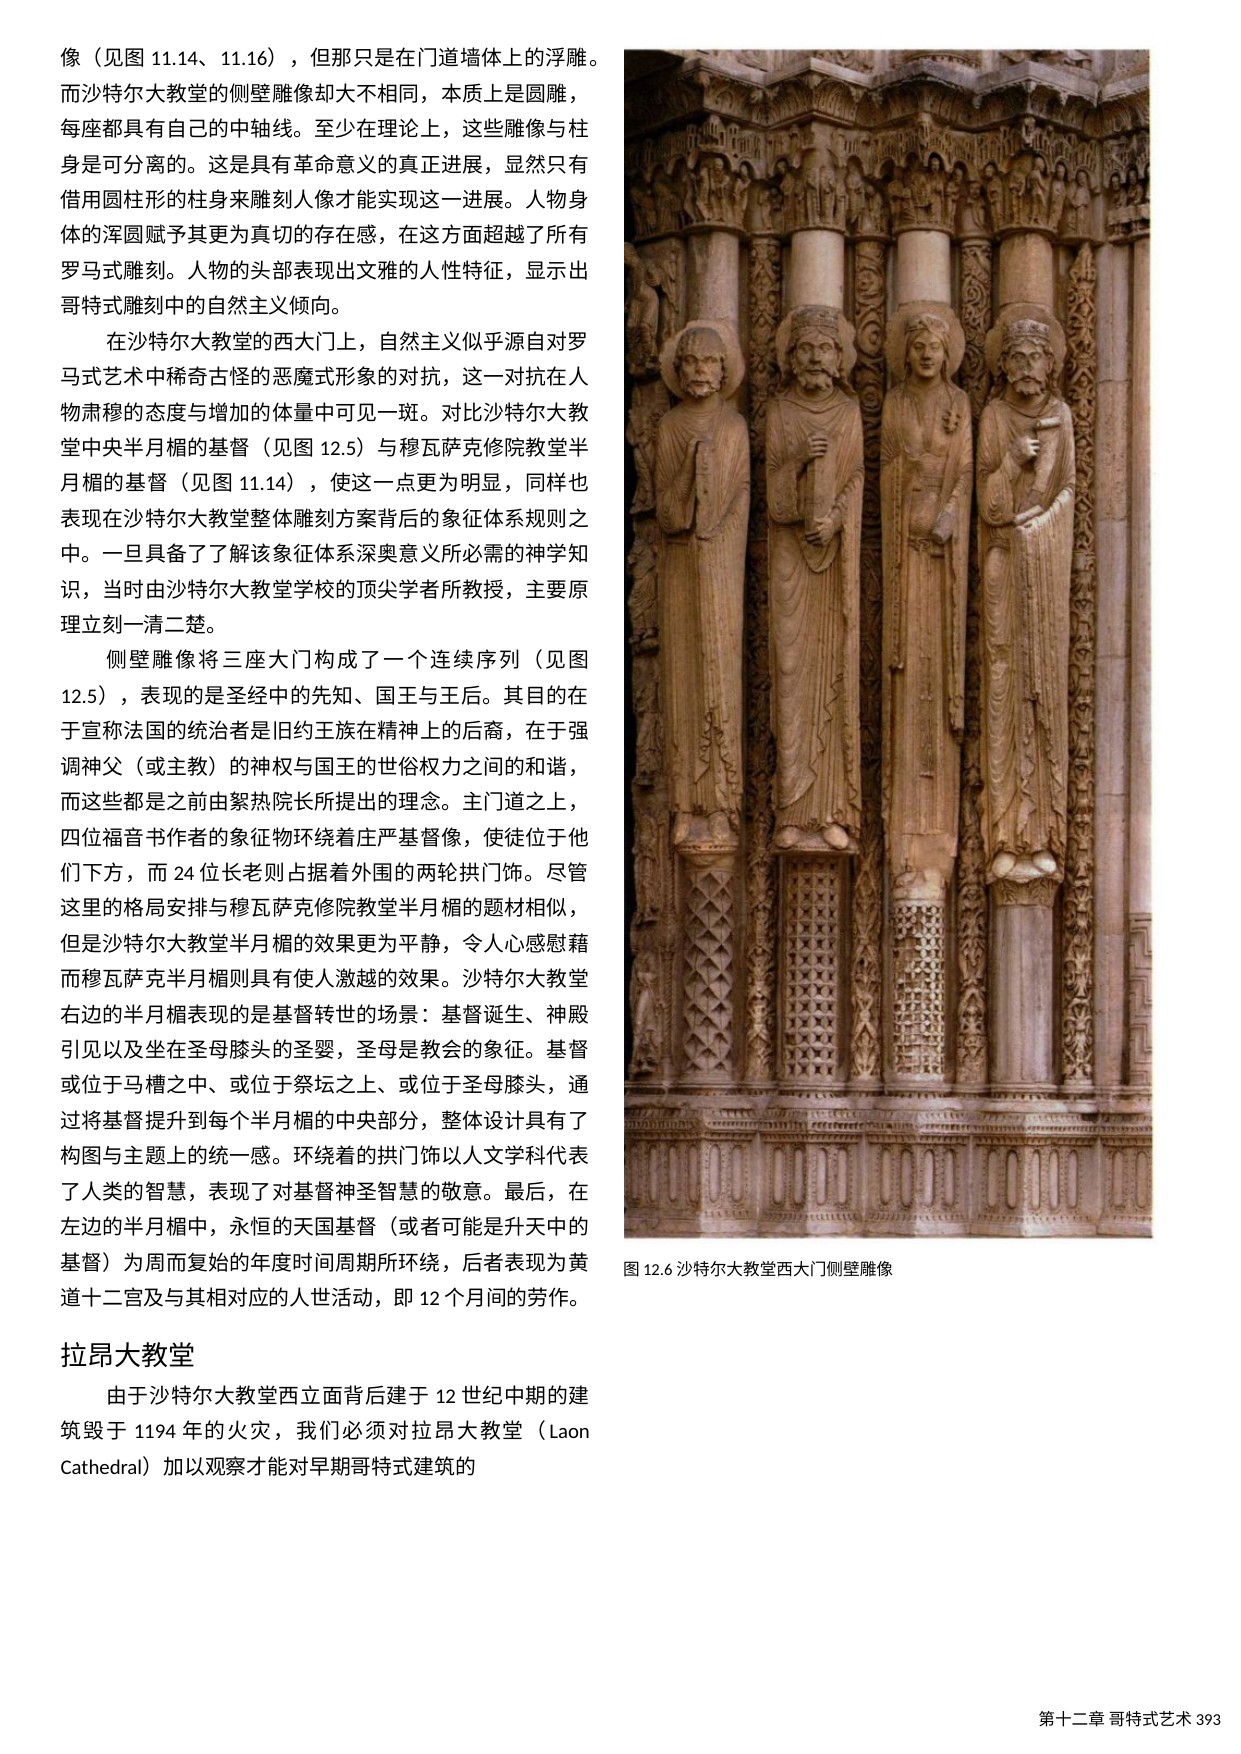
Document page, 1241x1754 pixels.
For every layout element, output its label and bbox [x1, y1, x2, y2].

picture [624, 45, 1160, 1244]
